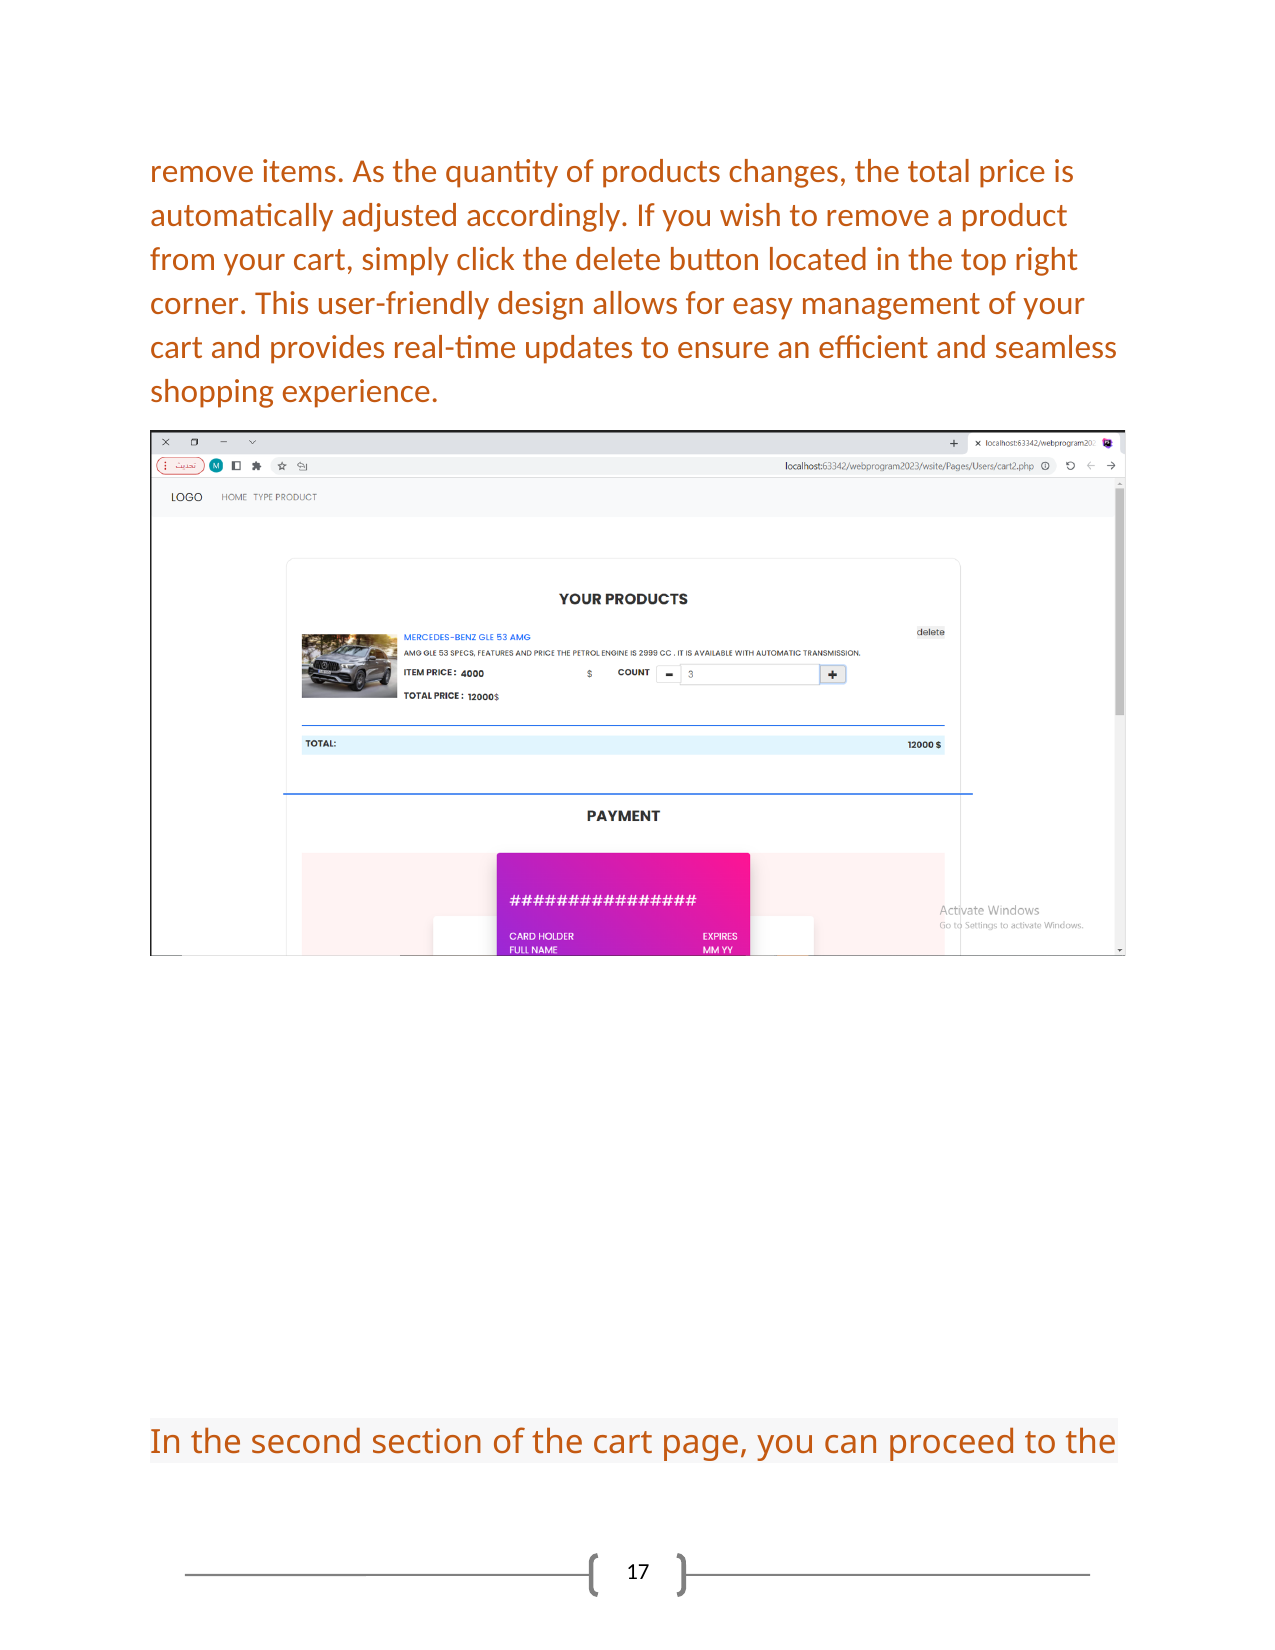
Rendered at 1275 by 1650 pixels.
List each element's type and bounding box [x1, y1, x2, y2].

picture [150, 430, 1125, 956]
text [150, 1387, 1125, 1463]
text [150, 150, 1125, 411]
